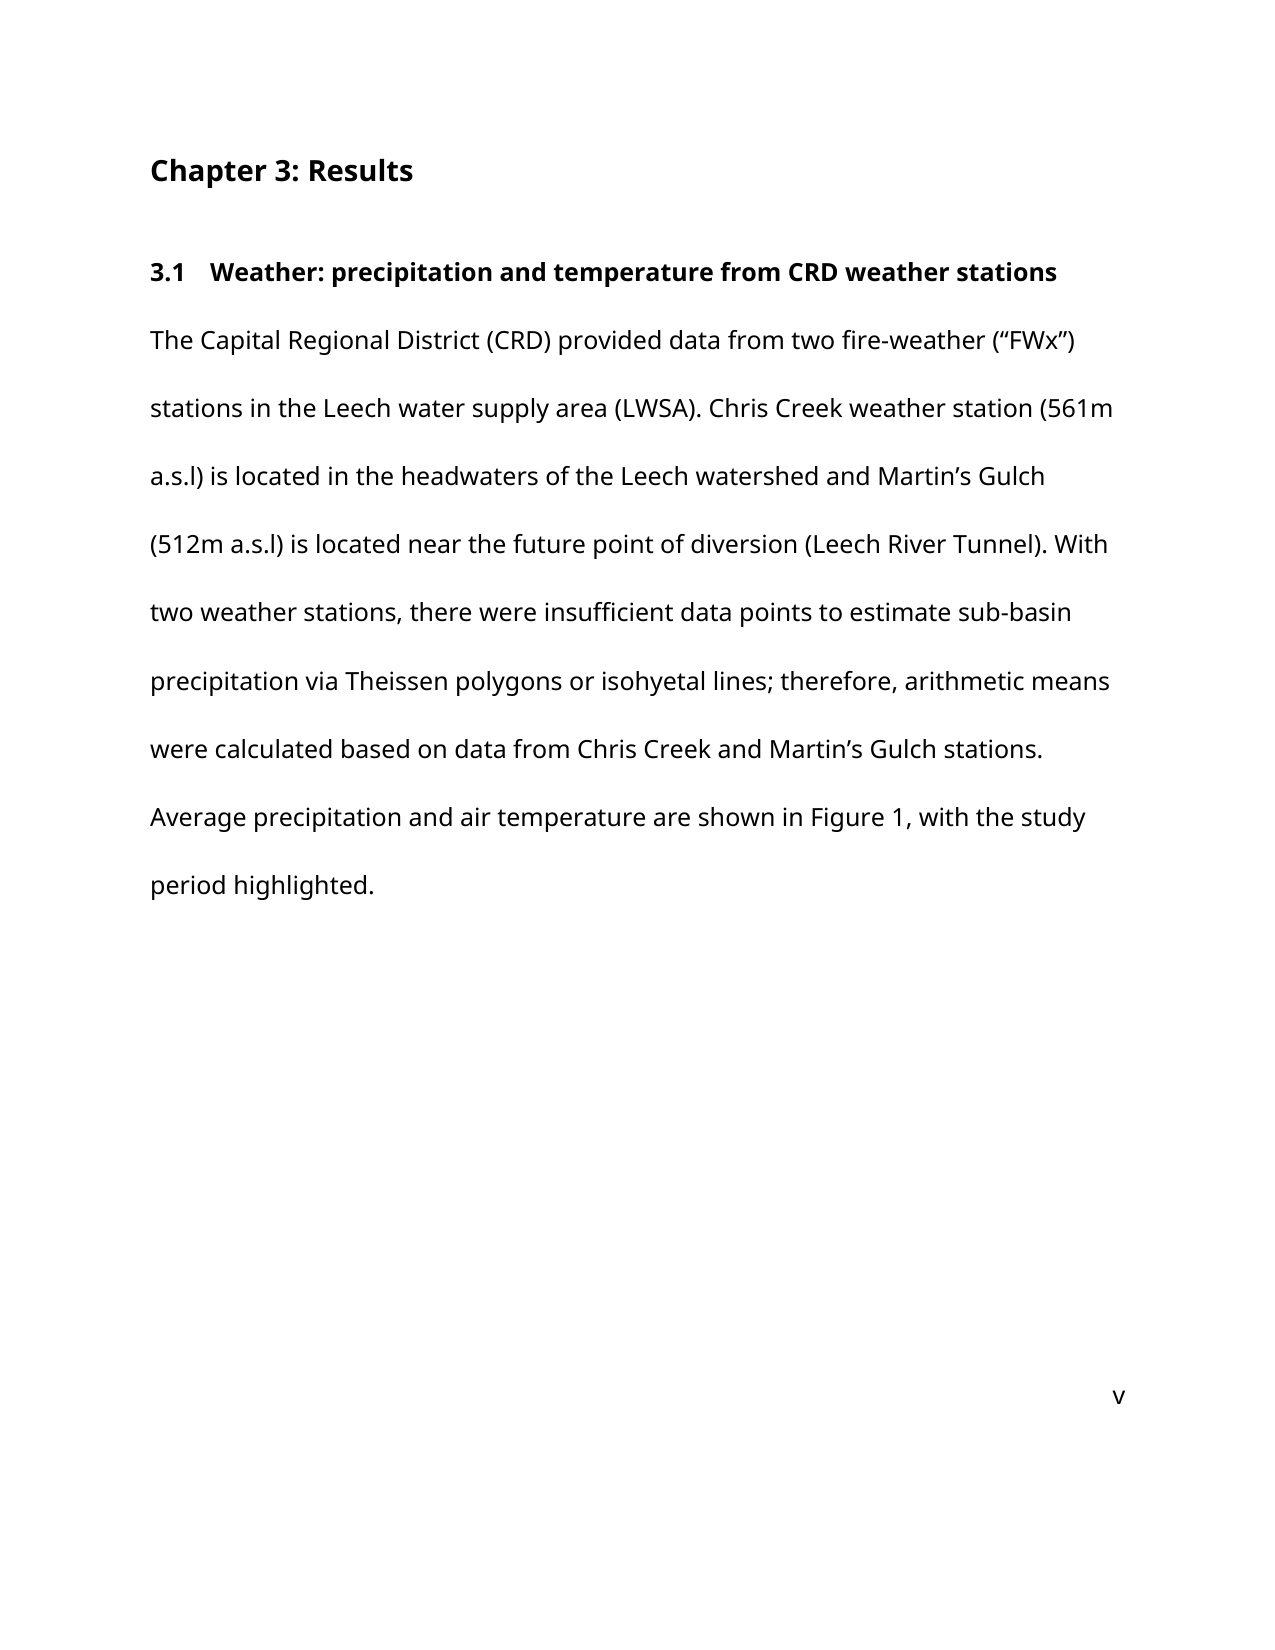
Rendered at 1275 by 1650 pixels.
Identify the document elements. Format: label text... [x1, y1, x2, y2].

subtitle Results [150, 150, 1125, 190]
subtitle Weather: precipitation and temperature from CRD weather stations [150, 254, 1125, 288]
